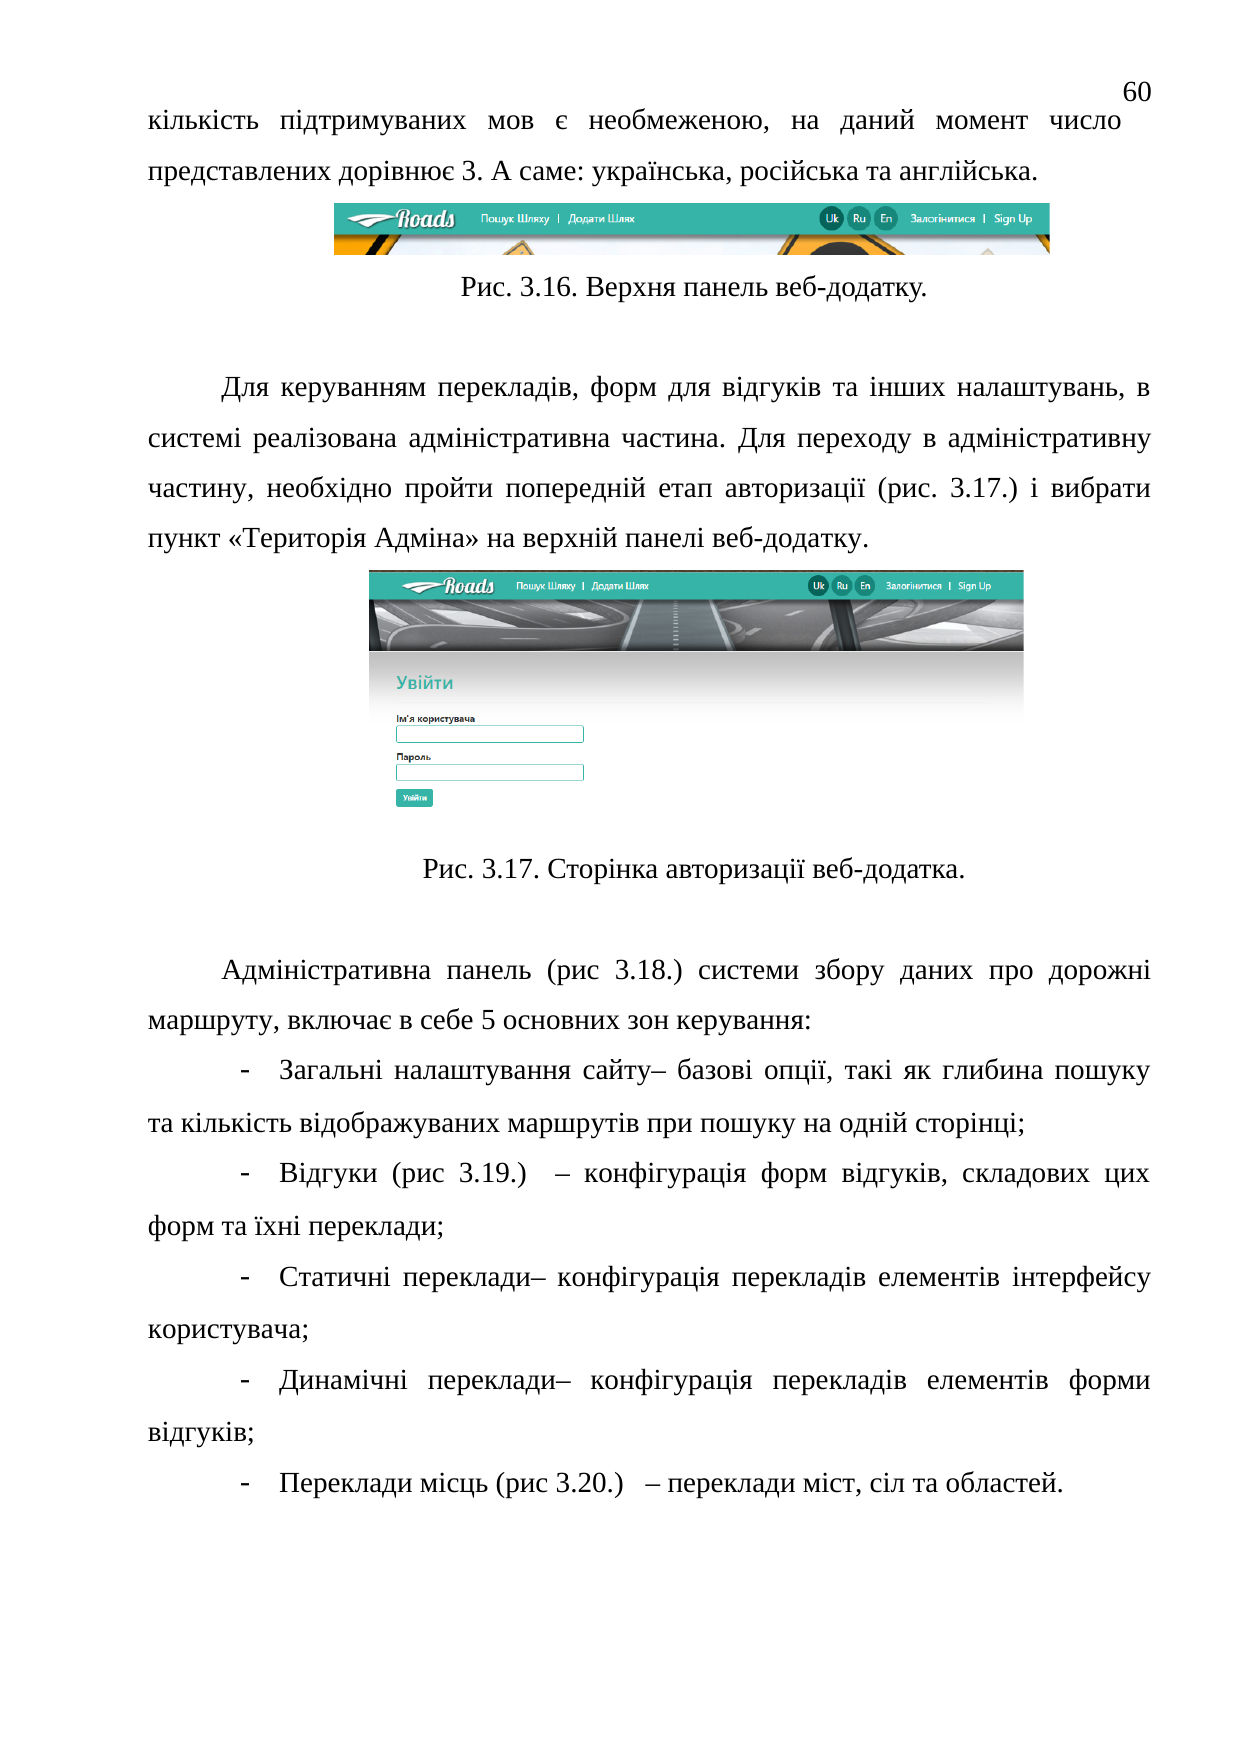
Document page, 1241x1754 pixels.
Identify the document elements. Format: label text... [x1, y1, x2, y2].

picture [369, 570, 1024, 837]
list Загальні налаштування сайту– базові опції, такі як глибина пошуку та кількість відображуваних маршрутів при пошуку на одній сторінці; [148, 1052, 1152, 1139]
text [148, 102, 1152, 186]
list Відгуки (рис 3.19.) – конфігурація форм відгуків, складових цих форм та їхні переклади; [148, 1156, 1152, 1242]
list Статичні переклади– конфігурація перекладів елементів інтерфейсу користувача; [148, 1259, 1152, 1345]
list Динамічні переклади– конфігурація перекладів елементів форми відгуків; [148, 1362, 1152, 1448]
text Для керуванням перекладів, форм для відгуків та інших налаштувань, в системі реалізована адміністративна частина. Для переходу в адміністративну частину, необхідно пройти попередній етап авторизації (рис. 3.17.) і вибрати пункт «Територія Адміна» на верхній панелі веб-додатку. [148, 369, 1152, 554]
text Адміністративна панель (рис 3.18.) системи збору даних про дорожні маршруту, включає в себе 5 основних зон керування: [148, 952, 1152, 1036]
picture [334, 203, 1050, 255]
list Переклади місць (рис 3.20.) – переклади міст, сіл та областей. [148, 1465, 1152, 1501]
text Рис. 3.17. Сторінка авторизації веб-додатка. [148, 851, 1152, 885]
text Рис. 3.16. Верхня панель веб-додатку. [148, 269, 1152, 302]
